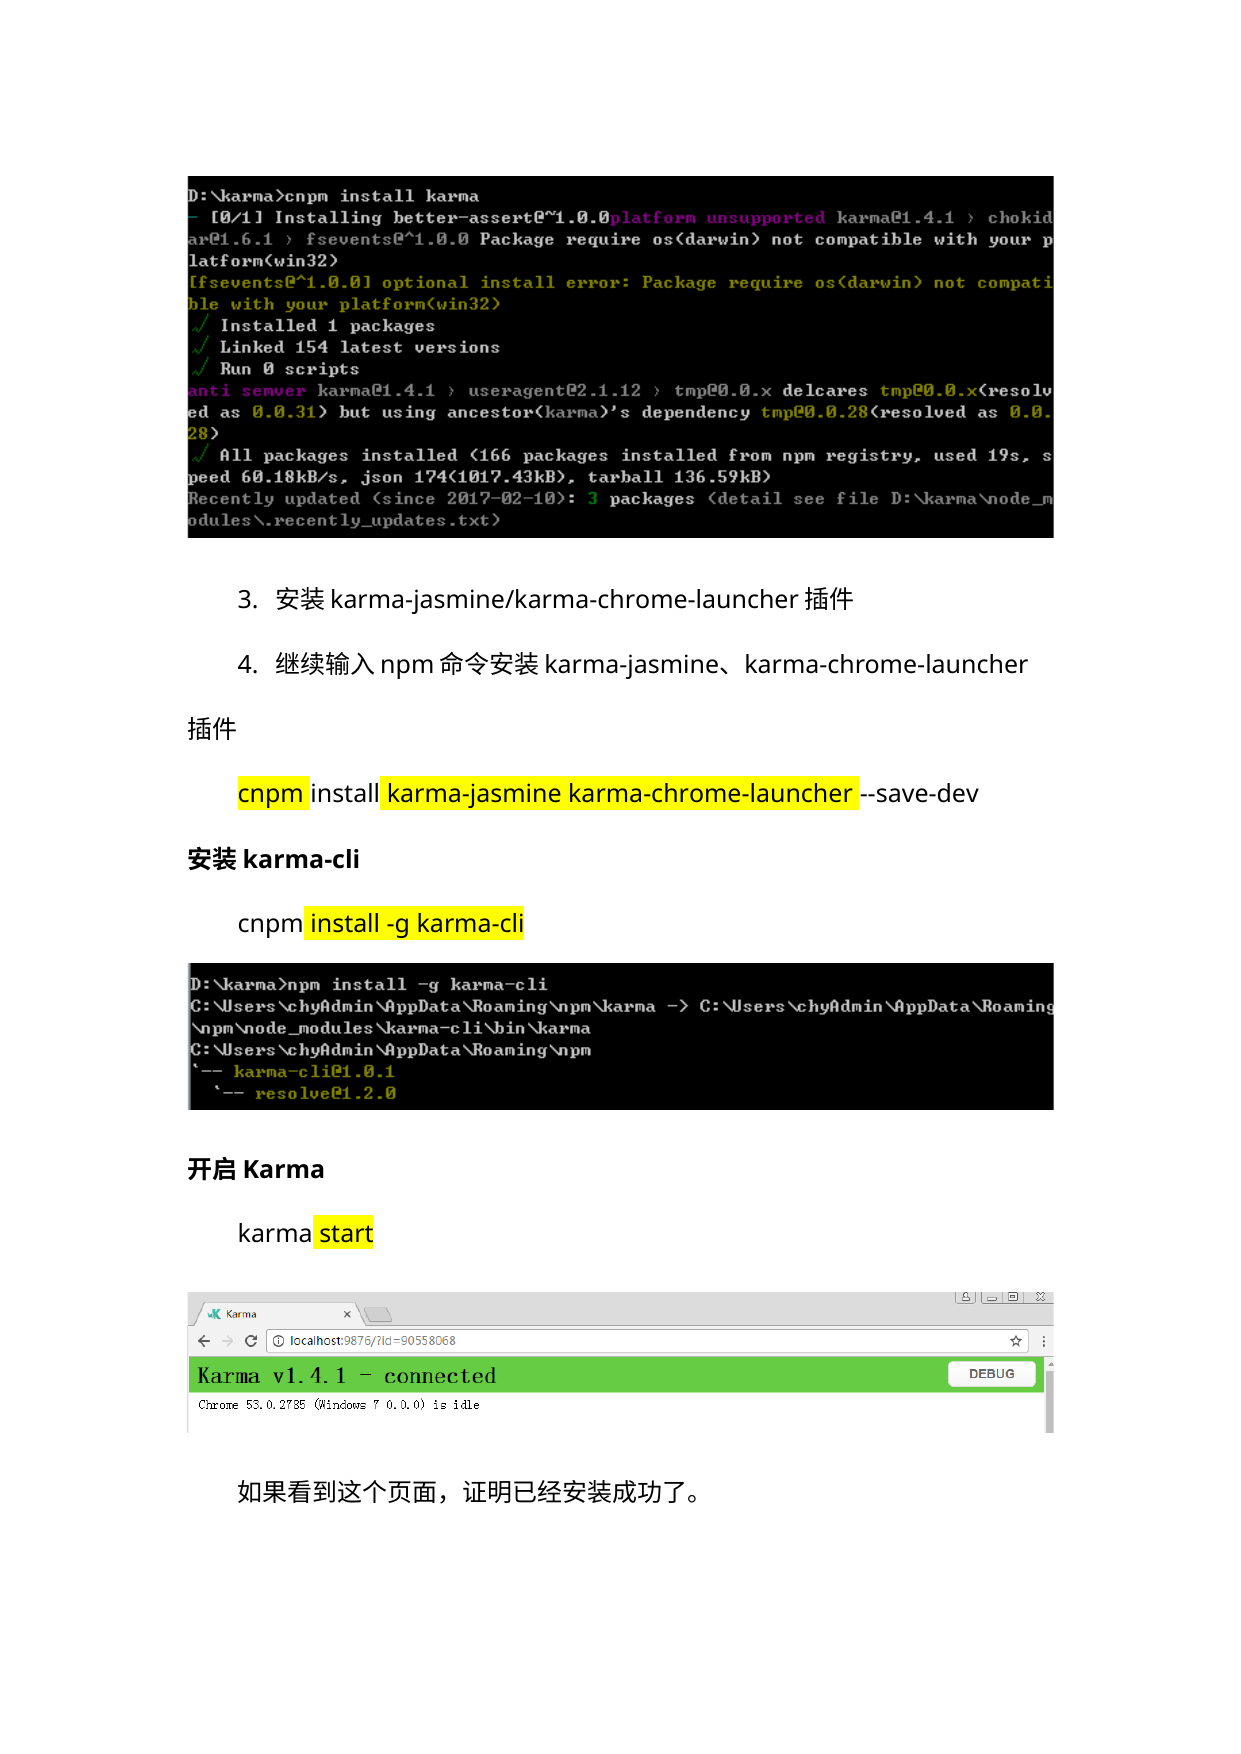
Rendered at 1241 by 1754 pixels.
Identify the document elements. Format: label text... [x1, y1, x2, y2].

text cnpm install karma-jasmine karma-chrome-launcher --save-dev [187, 760, 1053, 825]
text karma start [187, 1200, 1053, 1265]
text cnpm install -g karma-cli [187, 890, 1053, 955]
picture [187, 176, 1054, 538]
text 开启Karma [187, 1135, 1053, 1200]
list 继续输入npm命令安装karma-jasmine、karma-chrome-launcher插件 [187, 630, 1053, 760]
picture [187, 963, 1054, 1110]
text 如果看到这个页面，证明已经安装成功了。 [187, 1458, 1053, 1523]
picture [187, 1292, 1054, 1433]
list 安装karma-jasmine/karma-chrome-launcher插件 [187, 565, 1053, 630]
text 安装karma-cli [187, 825, 1053, 890]
